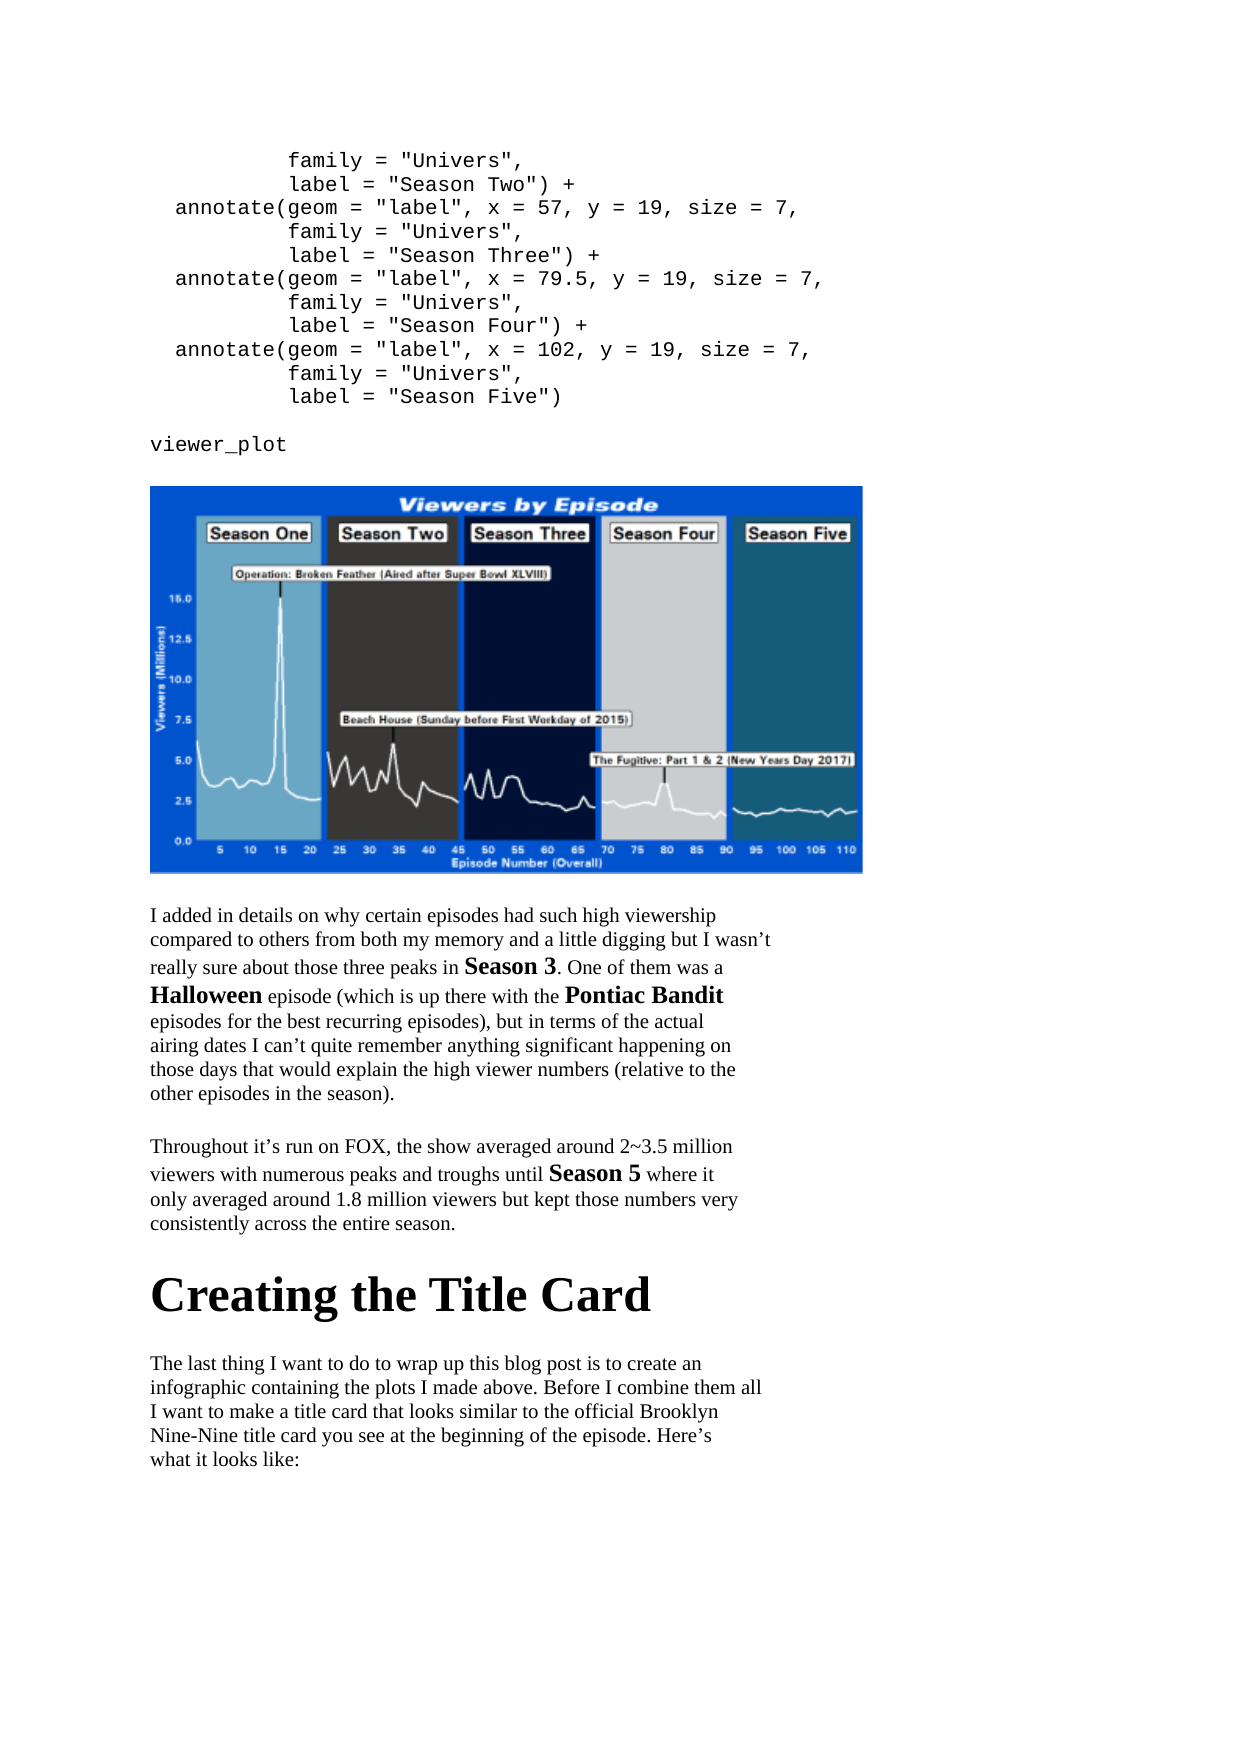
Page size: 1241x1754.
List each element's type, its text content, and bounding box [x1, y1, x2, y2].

text label = "Season Two") + [150, 174, 1090, 197]
text label = "Season Three") + [150, 244, 1090, 268]
text family = "Univers", [150, 221, 1090, 244]
text Throughout it’s run on FOX, the show averaged around 2~3.5 million viewers with numerous peaks and troughs until Season 5 where it only averaged around 1.8 million viewers but kept those numbers very consistently across the entire season. [150, 1134, 1090, 1235]
text annotate(geom = "label", x = 79.5, y = 19, size = 7, [150, 268, 1090, 292]
text family = "Univers", [150, 292, 1090, 316]
text family = "Univers", [150, 150, 1090, 174]
text annotate(geom = "label", x = 102, y = 19, size = 7, [150, 339, 1090, 363]
text annotate(geom = "label", x = 57, y = 19, size = 7, [150, 197, 1090, 221]
text viewer_plot [150, 434, 1090, 457]
text family = "Univers", [150, 363, 1090, 386]
text label = "Season Four") + [150, 316, 1090, 339]
text label = "Season Five") [150, 386, 1090, 410]
picture [150, 486, 863, 874]
text Creating the Title Card [150, 1264, 1090, 1322]
text The last thing I want to do to wrap up this blog post is to create an infographic containing the plots I made above. Before I combine them all I want to make a title card that looks similar to the official Brooklyn Nine-Nine title card you see at the beginning of the episode. Here’s what it looks like: [150, 1351, 1090, 1471]
text I added in details on why certain episodes had such high viewership compared to others from both my memory and a little digging but I wasn’t really sure about those three peaks in Season 3. One of them was a Halloween episode (which is up there with the Pontiac Bandit episodes for the best recurring episodes), but in terms of the actual airing dates I can’t quite remember anything significant happening on those days that would explain the high viewer numbers (relative to the other episodes in the season). [150, 903, 1090, 1105]
